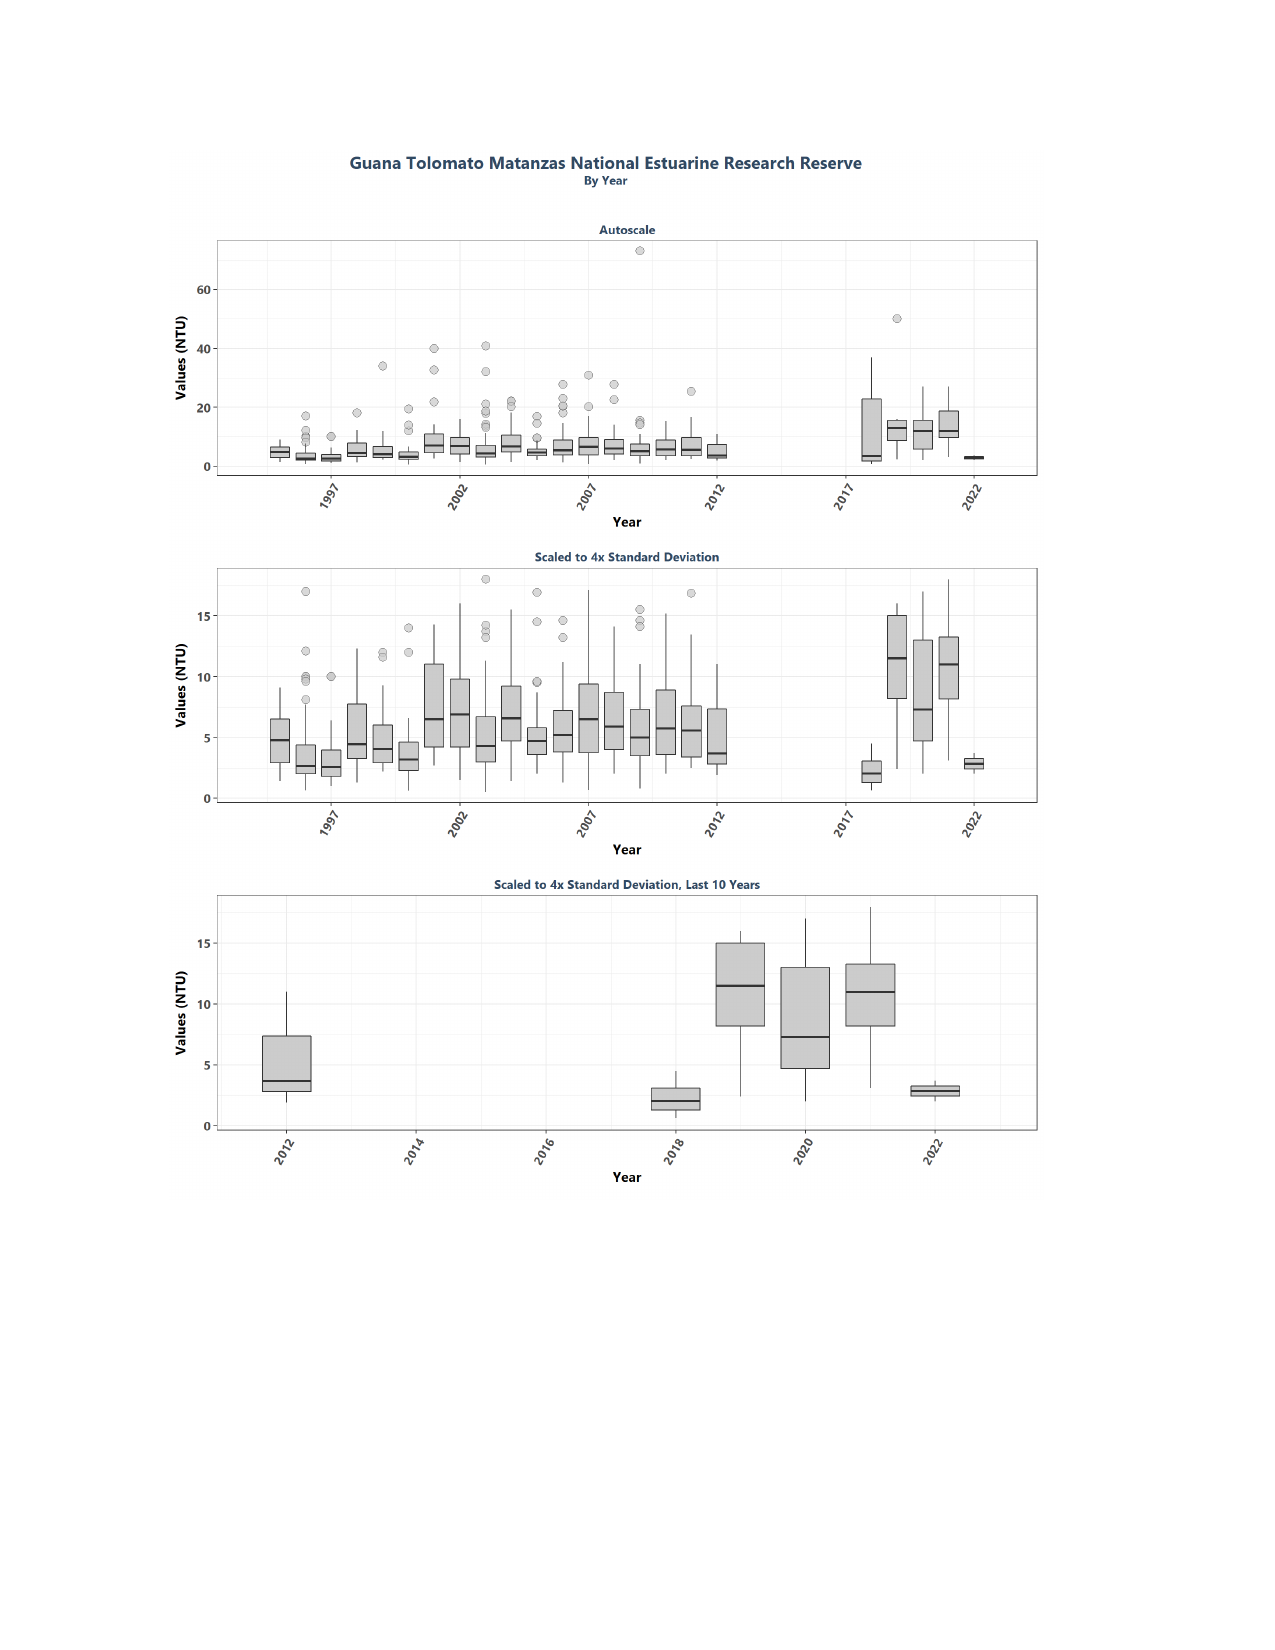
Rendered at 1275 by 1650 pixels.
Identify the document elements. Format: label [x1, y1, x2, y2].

picture [168, 150, 1044, 1200]
